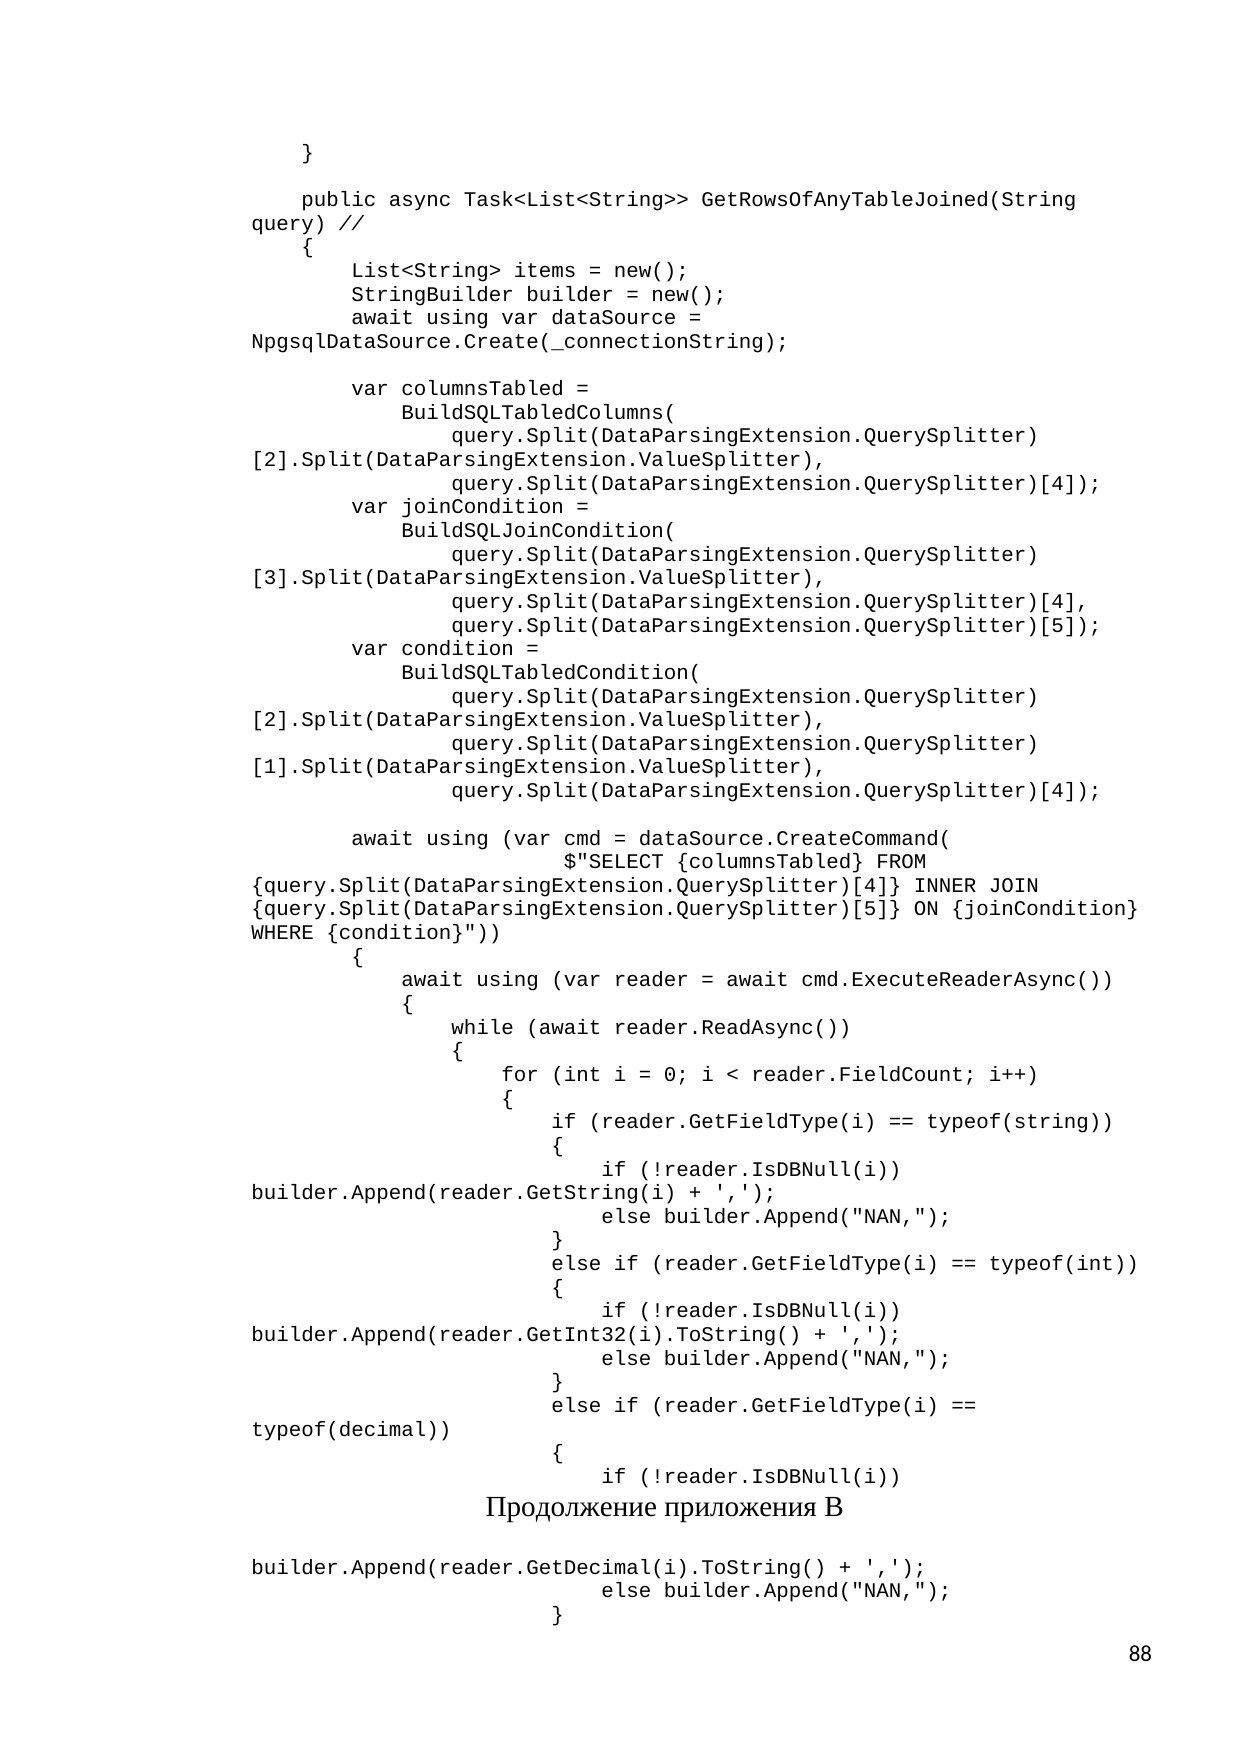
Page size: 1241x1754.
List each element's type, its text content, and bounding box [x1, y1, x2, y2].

text } public async Task<List<String>> GetRowsOfAnyTableJoined(String query) // { List<String> items = new(); StringBuilder builder = new(); await using var dataSource = NpgsqlDataSource.Create(_connectionString); var columnsTabled = BuildSQLTabledColumns( query.Split(DataParsingExtension.QuerySplitter)[2].Split(DataParsingExtension.ValueSplitter), query.Split(DataParsingExtension.QuerySplitter)[4]); var joinCondition = BuildSQLJoinCondition( query.Split(DataParsingExtension.QuerySplitter)[3].Split(DataParsingExtension.ValueSplitter), query.Split(DataParsingExtension.QuerySplitter)[4], query.Split(DataParsingExtension.QuerySplitter)[5]); var condition = BuildSQLTabledCondition( query.Split(DataParsingExtension.QuerySplitter)[2].Split(DataParsingExtension.ValueSplitter), query.Split(DataParsingExtension.QuerySplitter)[1].Split(DataParsingExtension.ValueSplitter), query.Split(DataParsingExtension.QuerySplitter)[4]); await using (var cmd = dataSource.CreateCommand( $"SELECT {columnsTabled} FROM {query.Split(DataParsingExtension.QuerySplitter)[4]} INNER JOIN {query.Split(DataParsingExtension.QuerySplitter)[5]} ON {joinCondition} WHERE {condition}")) { await using (var reader = await cmd.ExecuteReaderAsync()) { while (await reader.ReadAsync()) { for (int i = 0; i < reader.FieldCount; i++) { if (reader.GetFieldType(i) == typeof(string)) { if (!reader.IsDBNull(i)) builder.Append(reader.GetString(i) + ','); else builder.Append("NAN,"); } else if (reader.GetFieldType(i) == typeof(int)) { if (!reader.IsDBNull(i)) builder.Append(reader.GetInt32(i).ToString() + ','); else builder.Append("NAN,"); } else if (reader.GetFieldType(i) == typeof(decimal)) { if (!reader.IsDBNull(i)) [251, 118, 1152, 1489]
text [251, 1557, 1152, 1628]
text Продолжение приложения В [177, 1489, 1152, 1523]
